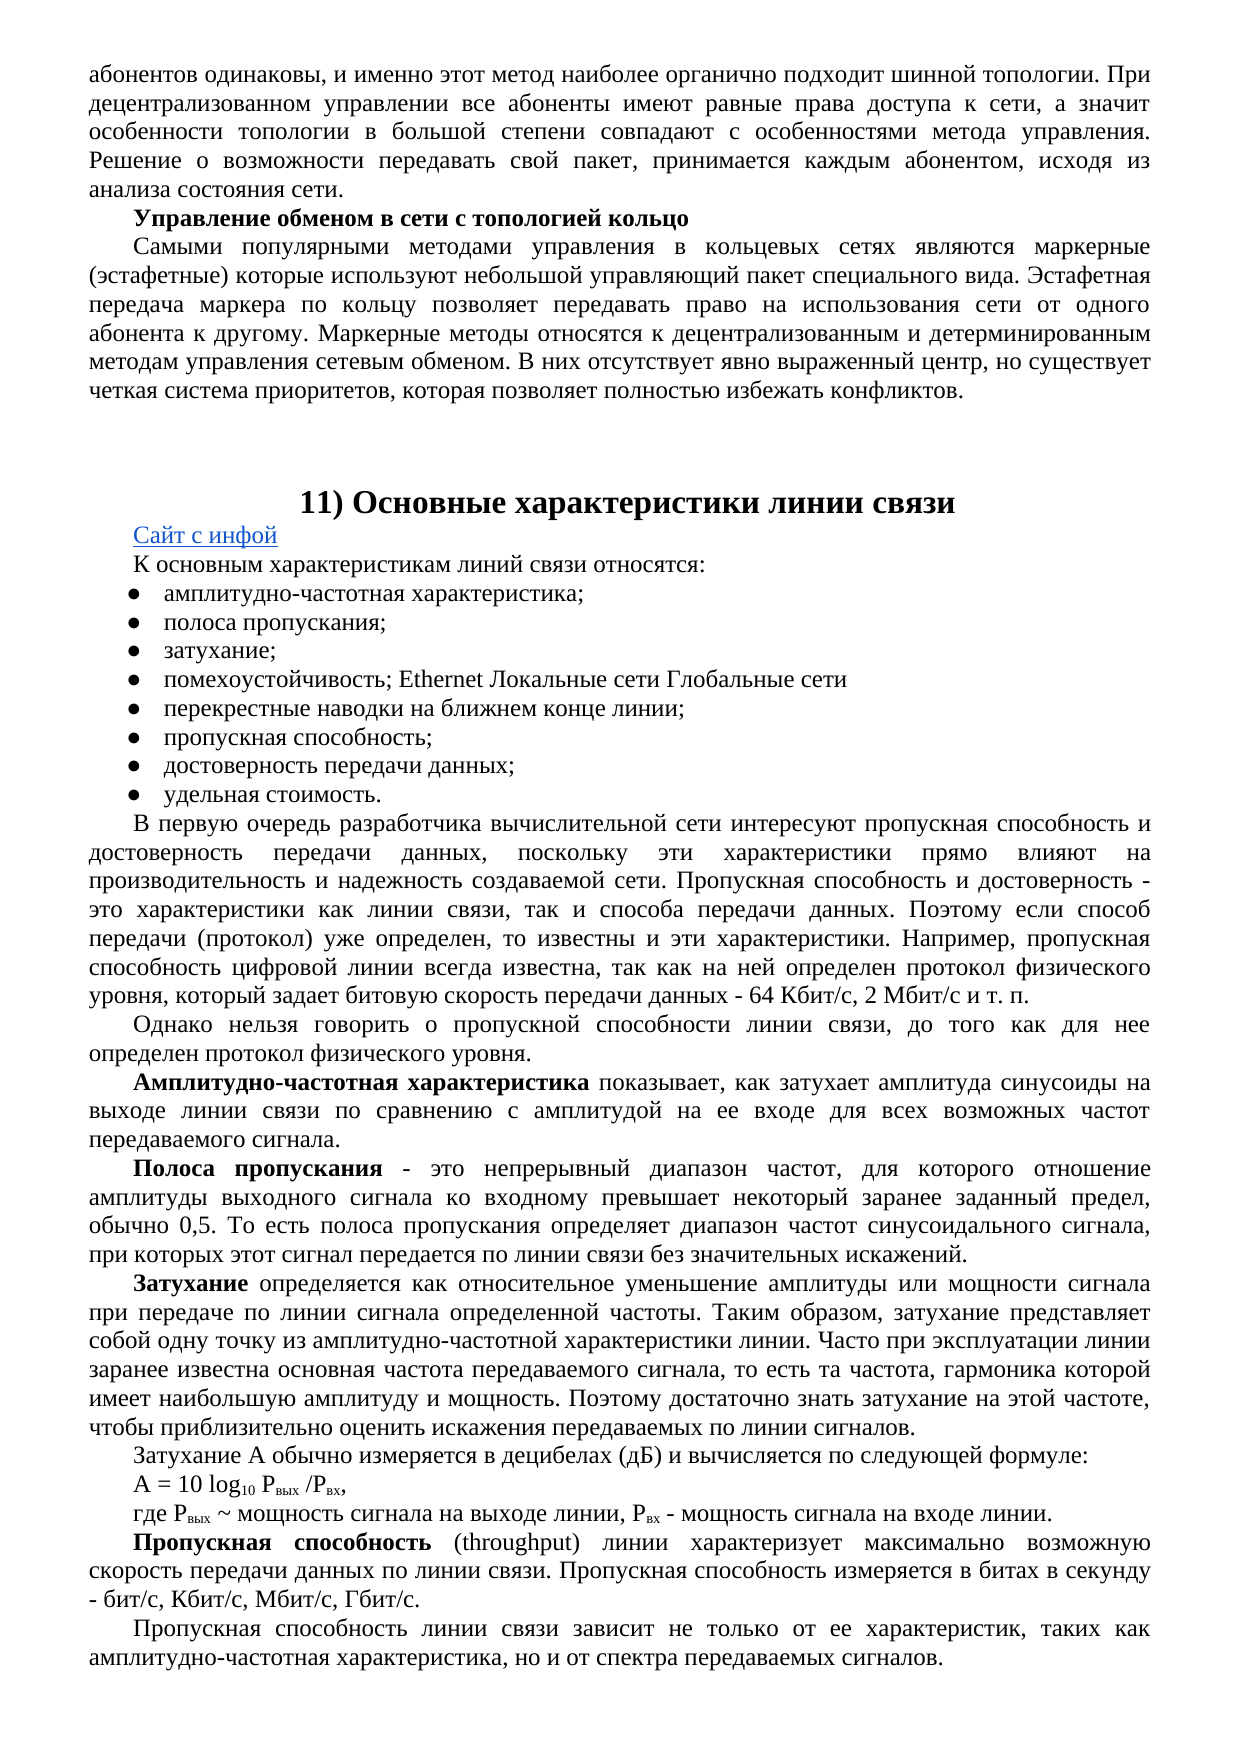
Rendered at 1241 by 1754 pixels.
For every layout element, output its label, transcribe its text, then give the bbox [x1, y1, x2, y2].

text К основным характеристикам линий связи относятся: [88, 549, 1152, 578]
list затухание; [126, 636, 1152, 664]
text Самыми популярными методами управления в кольцевых сетях являются маркерные (эстафетные) которые используют небольшой управляющий пакет специального вида. Эстафетная передача маркера по кольцу позволяет передавать право на использования сети от одного абонента к другому. Маркерные методы относятся к децентрализованным и детерминированным методам управления сетевым обменом. В них отсутствует явно выраженный центр, но существует четкая система приоритетов, которая позволяет полностью избежать конфликтов. [88, 231, 1152, 404]
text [88, 59, 1152, 203]
list помехоустойчивость; Ethernet Локальные сети Глобальные сети [126, 664, 1152, 693]
text Полоса пропускания - это непрерывный диапазон частот, для которого отношение амплитуды выходного сигнала ко входному превышает некоторый заранее заданный предел, обычно 0,5. То есть полоса пропускания определяет диапазон частот синусоидального сигнала, при которых этот сигнал передается по линии связи без значительных искажений. [88, 1153, 1152, 1268]
list амплитудно-частотная характеристика; [126, 578, 1152, 607]
subtitle 11) Основные характеристики линии связи [88, 482, 1152, 521]
list достоверность передачи данных; [126, 751, 1152, 779]
text Амплитудно-частотная характеристика показывает, как затухает амплитуда синусоиды на выходе линии связи по сравнению с амплитудой на ее входе для всех возможных частот передаваемого сигнала. [88, 1067, 1152, 1153]
text Пропускная способность линии связи зависит не только от ее характеристик, таких как амплитудно-частотная характеристика, но и от спектра передаваемых сигналов. [88, 1613, 1152, 1671]
text Затухание определяется как относительное уменьшение амплитуды или мощности сигнала при передаче по линии сигнала определенной частоты. Таким образом, затухание представляет собой одну точку из амплитудно-частотной характеристики линии. Часто при эксплуатации линии заранее известна основная частота передаваемого сигнала, то есть та частота, гармоника которой имеет наибольшую амплитуду и мощность. Поэтому достаточно знать затухание на этой частоте, чтобы приблизительно оценить искажения передаваемых по линии сигналов. [88, 1268, 1152, 1441]
text В первую очередь разработчика вычислительной сети интересуют пропускная способность и достоверность передачи данных, поскольку эти характеристики прямо влияют на производительность и надежность создаваемой сети. Пропускная способность и достоверность - это характеристики как линии связи, так и способа передачи данных. Поэтому если способ передачи (протокол) уже определен, то известны и эти характеристики. Например, пропускная способность цифровой линии всегда известна, так как на ней определен протокол физического уровня, который задает битовую скорость передачи данных - 64 Кбит/с, 2 Мбит/с и т. п. [88, 808, 1152, 1009]
list пропускная способность; [126, 722, 1152, 751]
text Пропускная способность (throughput) линии характеризует максимально возможную скорость передачи данных по линии связи. Пропускная способность измеряется в битах в секунду - бит/с, Кбит/с, Мбит/с, Гбит/с. [88, 1527, 1152, 1613]
text А = 10 log10 Рвых /Рвх, [88, 1469, 1152, 1498]
list удельная стоимость. [126, 779, 1152, 808]
text Управление обменом в сети с топологией кольцо [88, 203, 1152, 231]
list полоса пропускания; [126, 607, 1152, 636]
text Затухание А обычно измеряется в децибелах (дБ) и вычисляется по следующей формуле: [88, 1441, 1152, 1469]
text Однако нельзя говорить о пропускной способности линии связи, до того как для нее определен протокол физического уровня. [88, 1009, 1152, 1067]
list перекрестные наводки на ближнем конце линии; [126, 693, 1152, 722]
text Сайт с инфой [88, 521, 1152, 549]
text где Рвых ~ мощность сигнала на выходе линии, Рвх - мощность сигнала на входе линии. [88, 1498, 1152, 1527]
